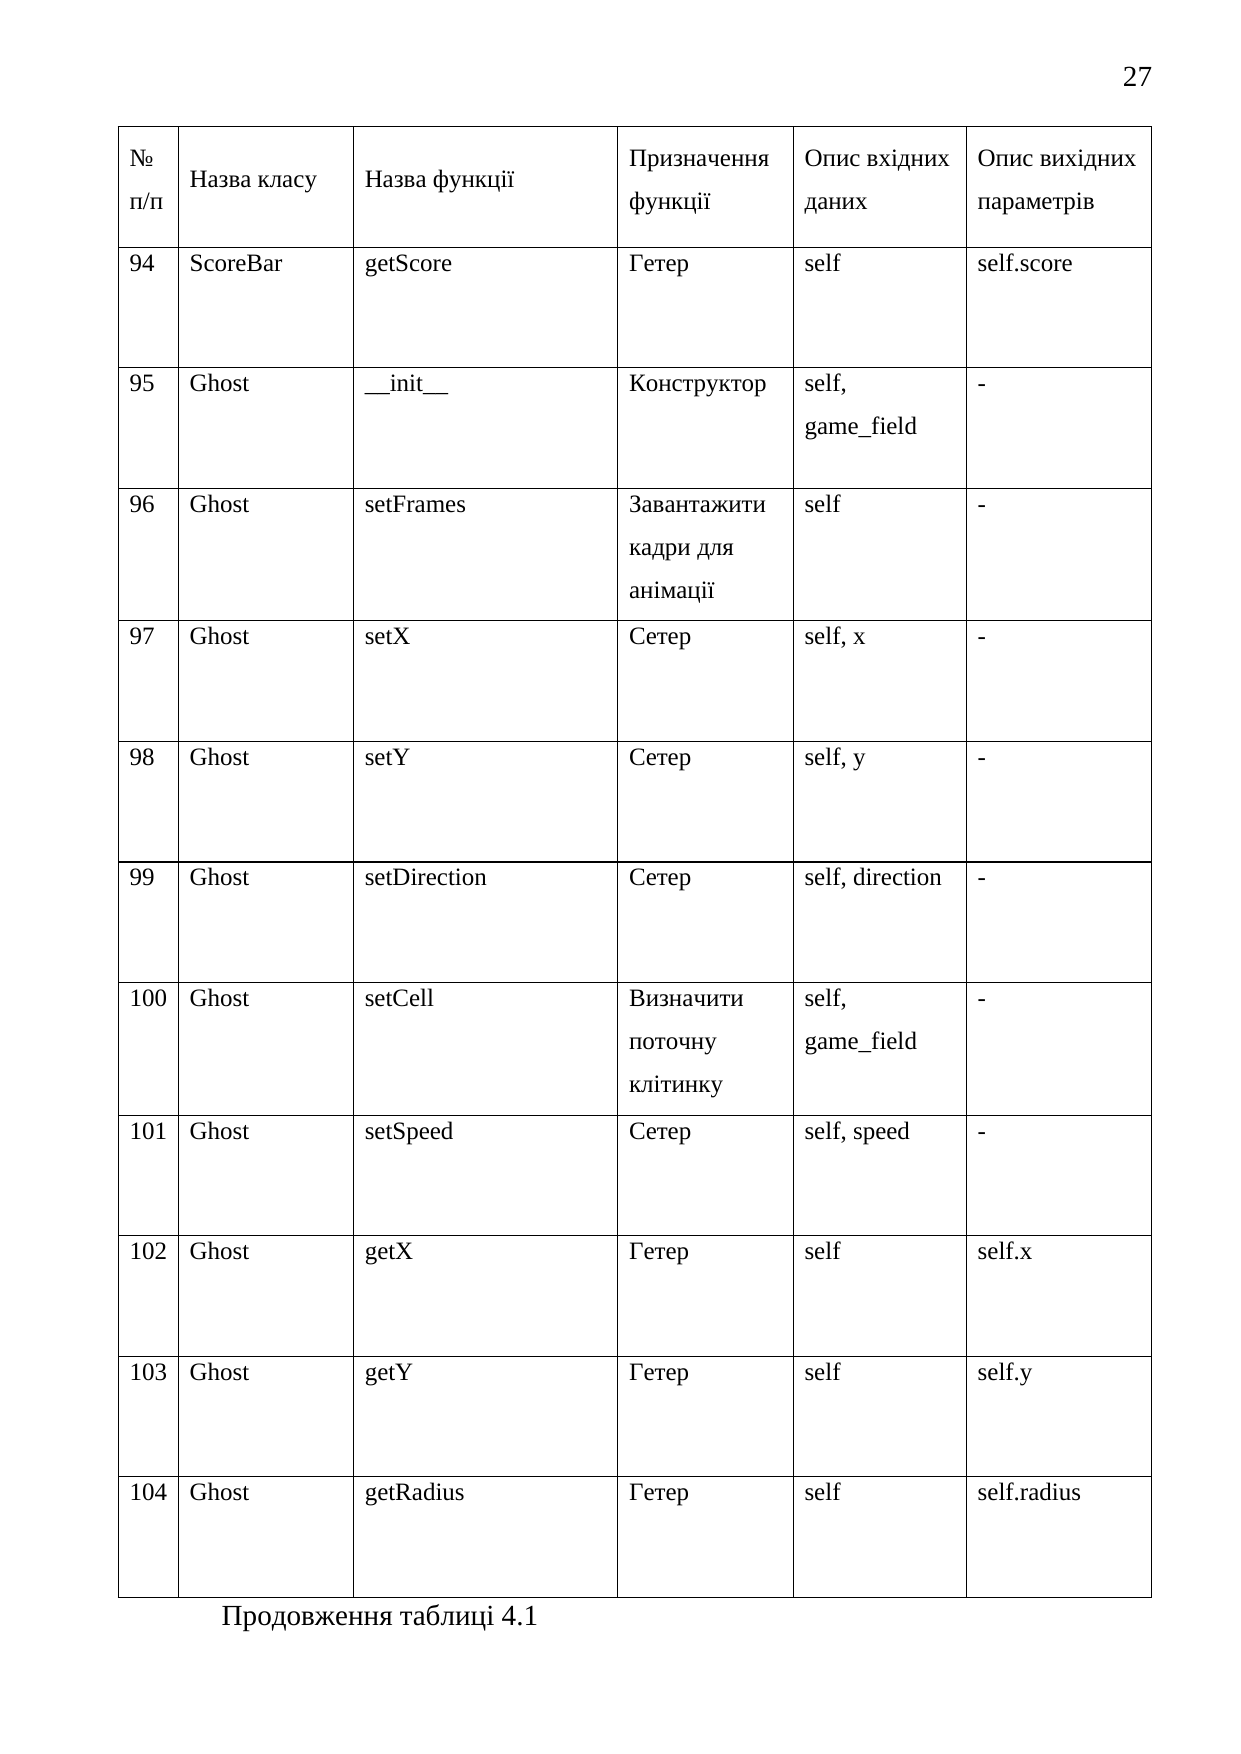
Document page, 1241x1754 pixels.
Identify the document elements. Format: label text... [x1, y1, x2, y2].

table_cell self.score [967, 248, 1151, 367]
table_cell - [967, 742, 1151, 861]
table_cell Ghost [179, 1116, 353, 1235]
table_cell ScoreBar [179, 248, 353, 367]
table_cell self, game_field [794, 983, 966, 1115]
table_cell 98 [119, 742, 178, 861]
table_cell setSpeed [354, 1116, 617, 1235]
table_cell Ghost [179, 742, 353, 861]
table_cell __init__ [354, 368, 617, 488]
table_cell Сетер [618, 621, 793, 741]
table_cell self [794, 248, 966, 367]
table_cell getScore [354, 248, 617, 367]
table_cell Ghost [179, 983, 353, 1115]
table_cell - [967, 1116, 1151, 1235]
text Продовження таблиці 4.1 [148, 1598, 1152, 1631]
table_cell Сетер [618, 863, 793, 982]
table_cell self [794, 1236, 966, 1356]
table_cell Гетер [618, 248, 793, 367]
table_header Опис вхідних даних [794, 127, 966, 247]
table_cell 104 [119, 1477, 178, 1597]
table_cell Сетер [618, 1116, 793, 1235]
table_cell Гетер [618, 1236, 793, 1356]
table_cell 96 [119, 489, 178, 620]
table_cell Гетер [618, 1357, 793, 1476]
table_cell Ghost [179, 1357, 353, 1476]
table_cell Ghost [179, 621, 353, 741]
table_header Назва функції [354, 127, 617, 247]
table_cell self [794, 1477, 966, 1597]
table_cell self.radius [967, 1477, 1151, 1597]
table_cell self [794, 1357, 966, 1476]
table_cell Ghost [179, 489, 353, 620]
table_cell - [967, 368, 1151, 488]
table_cell self [794, 489, 966, 620]
table_cell setX [354, 621, 617, 741]
table_cell 101 [119, 1116, 178, 1235]
table_cell setDirection [354, 863, 617, 982]
table_cell Ghost [179, 863, 353, 982]
table_cell 94 [119, 248, 178, 367]
table_header Призначення функції [618, 127, 793, 247]
table_cell Ghost [179, 368, 353, 488]
table_cell Конструктор [618, 368, 793, 488]
table_header № п/п [119, 127, 178, 247]
table_cell getX [354, 1236, 617, 1356]
table_cell - [967, 863, 1151, 982]
table_cell self, direction [794, 863, 966, 982]
table_cell 99 [119, 863, 178, 982]
table_cell self, game_field [794, 368, 966, 488]
table_cell Сетер [618, 742, 793, 861]
table_cell setY [354, 742, 617, 861]
table_cell 95 [119, 368, 178, 488]
table_cell self.y [967, 1357, 1151, 1476]
table_cell self, speed [794, 1116, 966, 1235]
table_cell self, y [794, 742, 966, 861]
table_cell 103 [119, 1357, 178, 1476]
table_cell Ghost [179, 1236, 353, 1356]
table_cell - [967, 489, 1151, 620]
table_cell 97 [119, 621, 178, 741]
table_cell setFrames [354, 489, 617, 620]
table_cell Завантажити кадри для анімації [618, 489, 793, 620]
table_cell - [967, 621, 1151, 741]
table_cell getRadius [354, 1477, 617, 1597]
table_cell Визначити поточну клітинку [618, 983, 793, 1115]
table_cell self, x [794, 621, 966, 741]
table_cell getY [354, 1357, 617, 1476]
table_cell Ghost [179, 1477, 353, 1597]
table_cell 100 [119, 983, 178, 1115]
table_cell 102 [119, 1236, 178, 1356]
table_cell self.x [967, 1236, 1151, 1356]
table_cell - [967, 983, 1151, 1115]
table_header Опис вихідних параметрів [967, 127, 1151, 247]
table_cell setCell [354, 983, 617, 1115]
table_cell Гетер [618, 1477, 793, 1597]
table_header Назва класу [179, 127, 353, 247]
